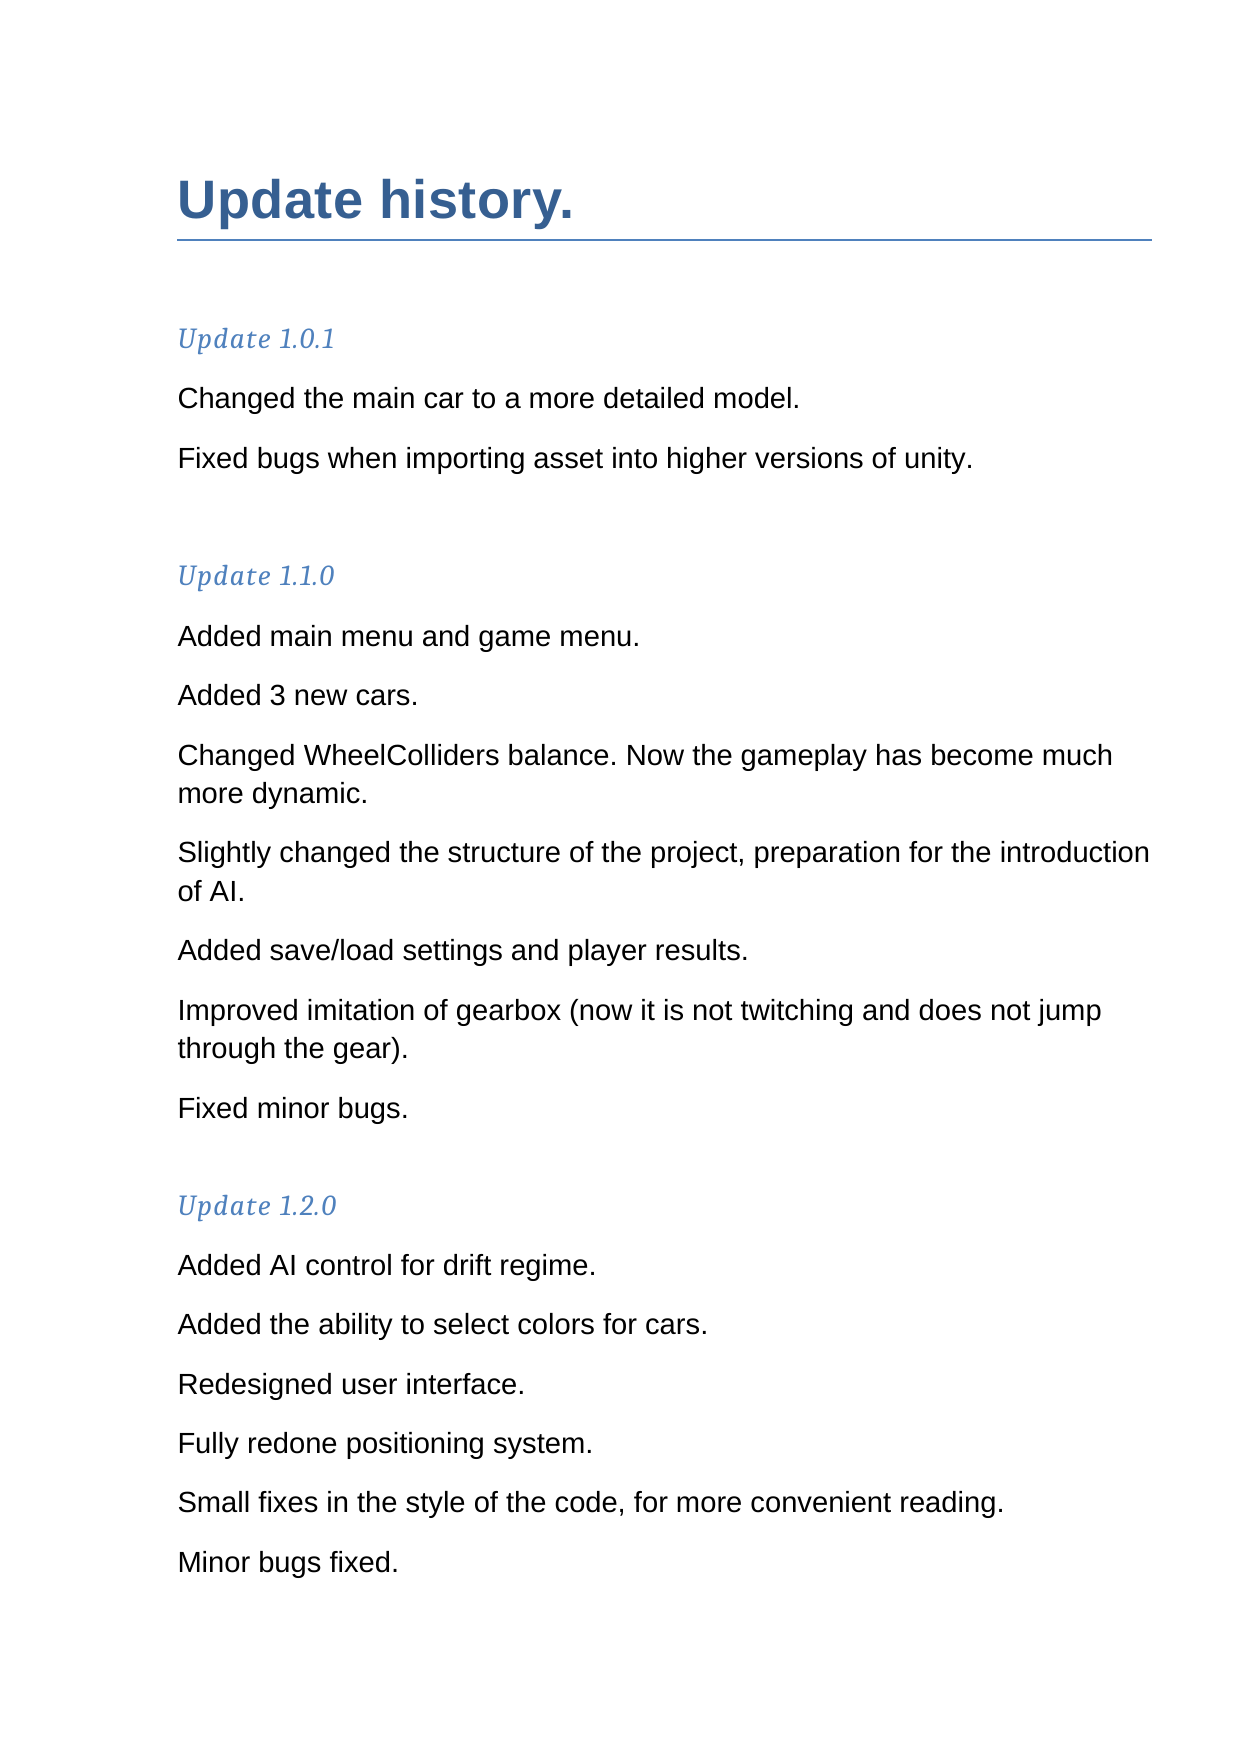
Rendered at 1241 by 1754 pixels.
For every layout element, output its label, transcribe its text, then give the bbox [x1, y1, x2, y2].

text Slightly changed the structure of the project, preparation for the introduction of AI. [177, 836, 1152, 908]
subtitle Update 1.0.1 [177, 322, 1152, 356]
text Fixed minor bugs. [177, 1091, 1152, 1124]
subtitle Update history. [177, 168, 1152, 239]
text Added save/load settings and player results. [177, 933, 1152, 967]
text Added AI control for drift regime. [177, 1248, 1152, 1282]
text Improved imitation of gearbox (now it is not twitching and does not jump through the gear). [177, 993, 1152, 1065]
text Added the ability to select colors for cars. [177, 1307, 1152, 1341]
subtitle Update 1.1.0 [177, 559, 1152, 593]
text Fully redone positioning system. [177, 1426, 1152, 1460]
text Redesigned user interface. [177, 1367, 1152, 1400]
text Changed WheelColliders balance. Now the gameplay has become much more dynamic. [177, 738, 1152, 810]
text Added 3 new cars. [177, 678, 1152, 712]
subtitle Update 1.2.0 [177, 1189, 1152, 1222]
text Fixed bugs when importing asset into higher versions of unity. [177, 441, 1152, 474]
text Changed the main car to a more detailed model. [177, 381, 1152, 415]
text Small fixes in the style of the code, for more convenient reading. [177, 1486, 1152, 1519]
text Added main menu and game menu. [177, 619, 1152, 652]
text Minor bugs fixed. [177, 1545, 1152, 1578]
